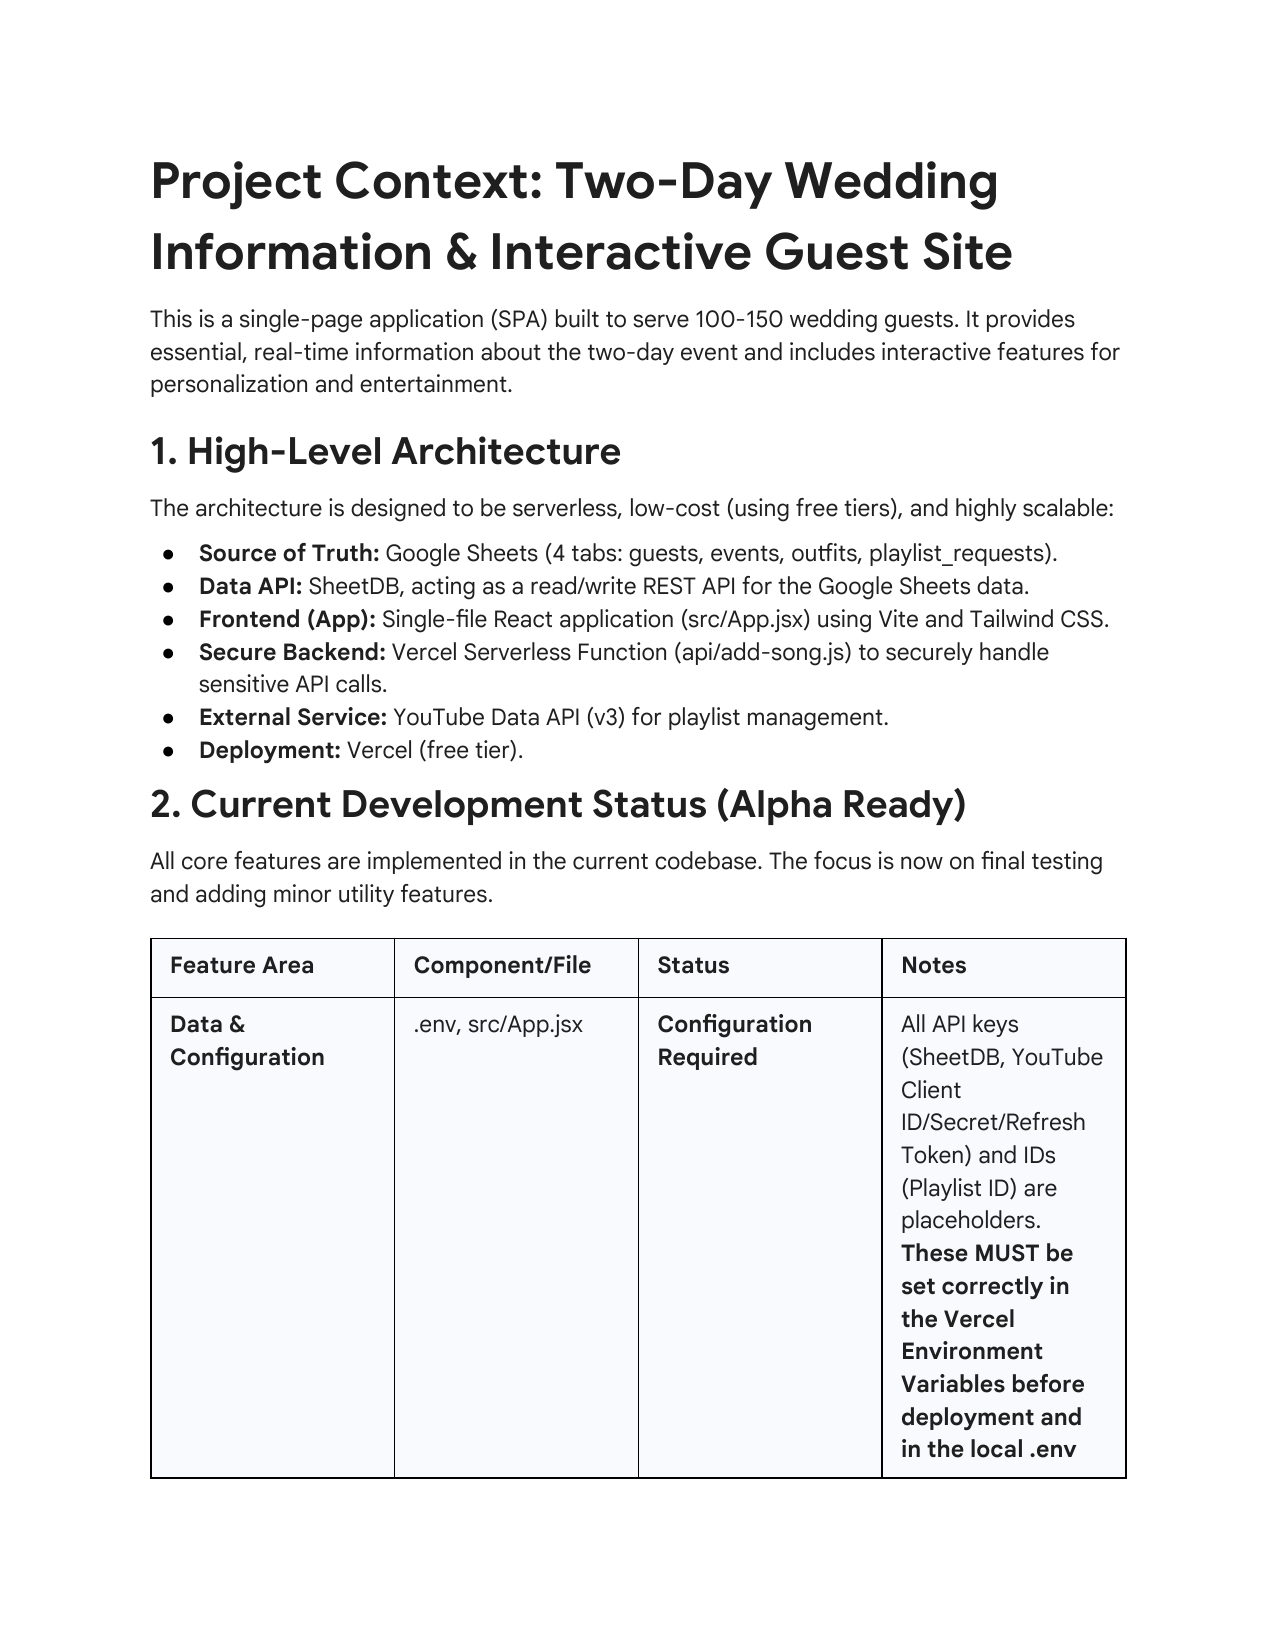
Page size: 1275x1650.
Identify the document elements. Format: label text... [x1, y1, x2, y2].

subtitle 2. Current Development Status (Alpha Ready) [150, 781, 1125, 828]
list Deployment: Vercel (free tier). [161, 736, 1125, 764]
table_header Component/File [395, 939, 638, 996]
text This is a single-page application (SPA) built to serve 100-150 wedding guests. It provides essential, real-time information about the two-day event and includes interactive features for personalization and entertainment. [150, 305, 1125, 399]
table_header Feature Area [152, 939, 394, 996]
list Source of Truth: Google Sheets (4 tabs: guests, events, outfits, playlist_requests). [161, 539, 1125, 568]
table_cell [639, 998, 881, 1477]
table_cell .env, src/App.jsx [395, 998, 638, 1477]
list External Service: YouTube Data API (v3) for playlist management. [161, 703, 1125, 732]
text The architecture is designed to be serverless, low-cost (using free tiers), and highly scalable: [150, 494, 1125, 523]
list Data API: SheetDB, acting as a read/write REST API for the Google Sheets data. [161, 572, 1125, 601]
table_header Notes [883, 939, 1125, 996]
list Frontend (App): Single-file React application (src/App.jsx) using Vite and Tailwind CSS. [161, 605, 1125, 634]
table_header Status [639, 939, 881, 996]
subtitle Project Context: Two-Day Wedding Information & Interactive Guest Site [150, 150, 1125, 284]
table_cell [883, 998, 1125, 1477]
list Secure Backend: Vercel Serverless Function (api/add-song.js) to securely handle sensitive API calls. [161, 638, 1125, 699]
text All core features are implemented in the current codebase. The focus is now on final testing and adding minor utility features. [150, 847, 1125, 908]
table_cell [152, 998, 394, 1477]
subtitle 1. High-Level Architecture [150, 428, 1125, 475]
